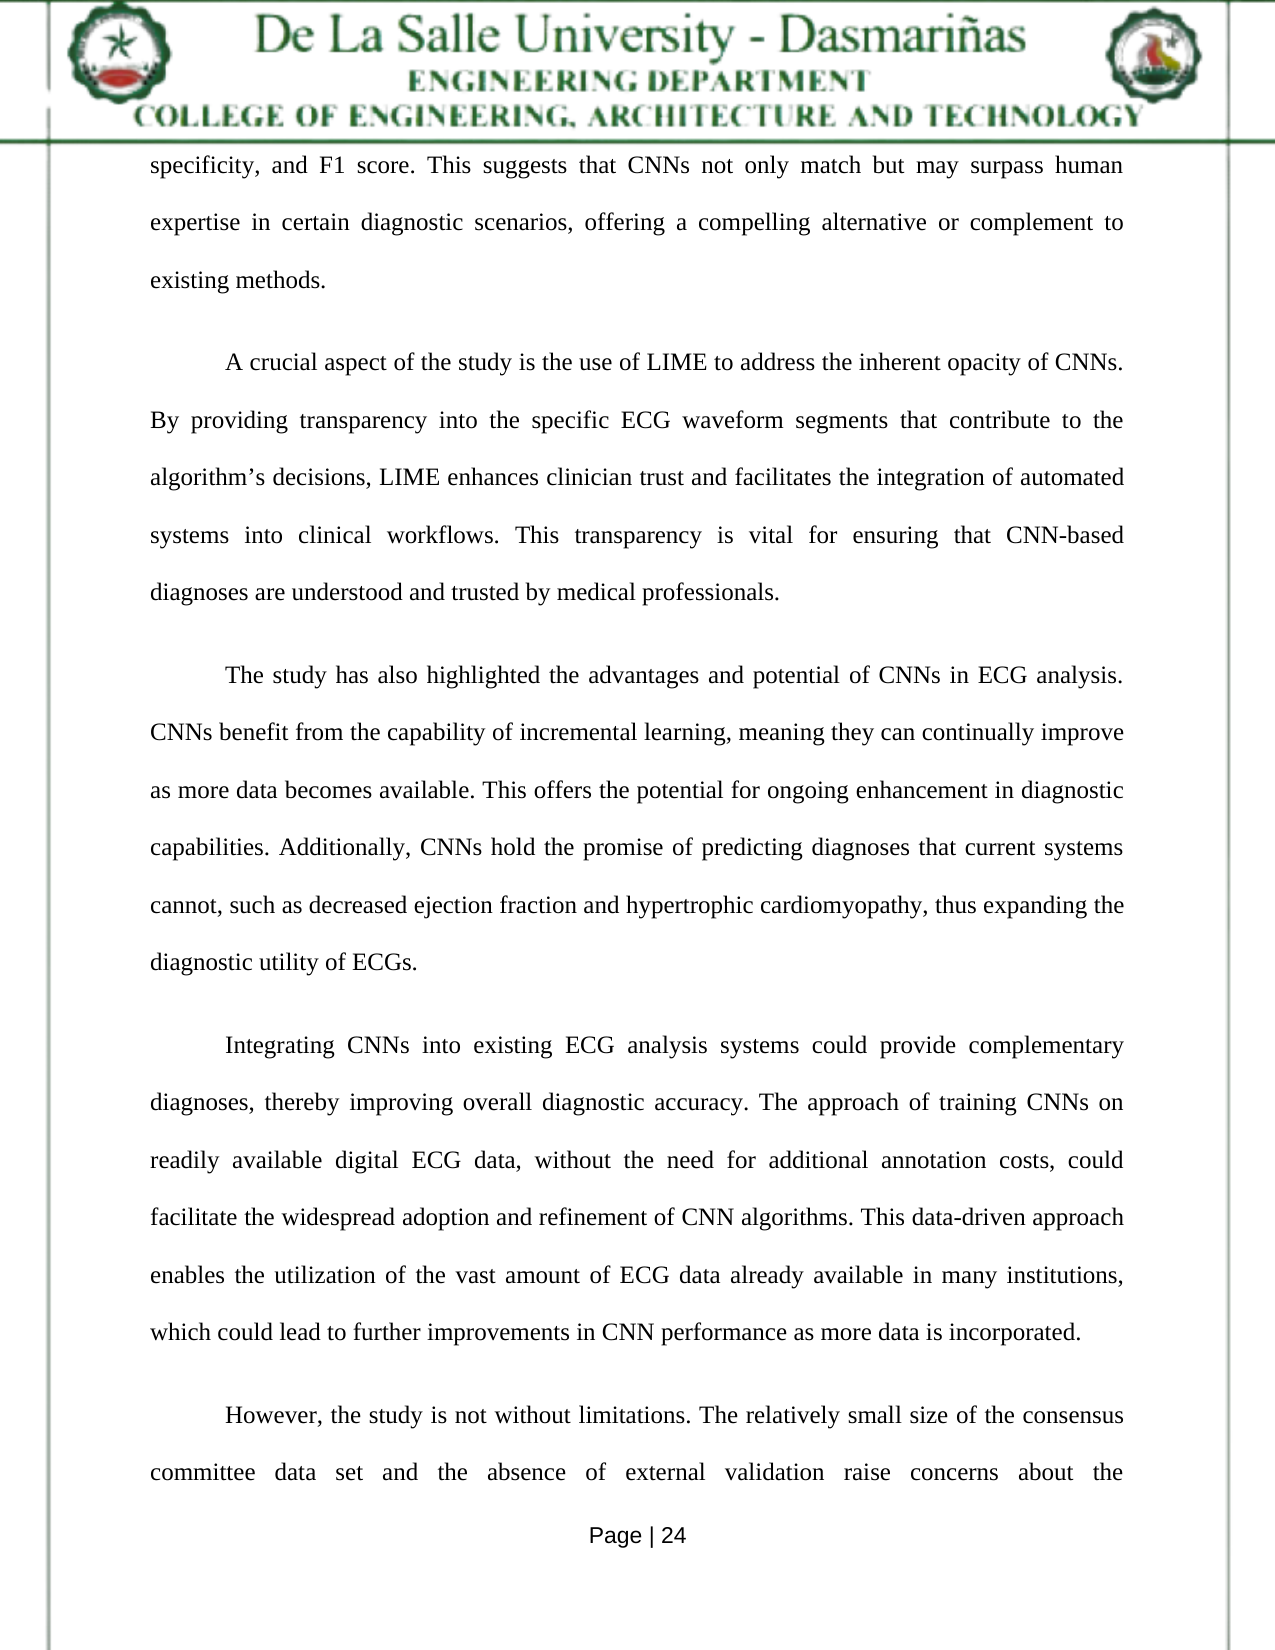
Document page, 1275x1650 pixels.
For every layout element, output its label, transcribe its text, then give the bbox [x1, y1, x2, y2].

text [150, 150, 1125, 294]
text The study has also highlighted the advantages and potential of CNNs in ECG analysis. CNNs benefit from the capability of incremental learning, meaning they can continually improve as more data becomes available. This offers the potential for ongoing enhancement in diagnostic capabilities. Additionally, CNNs hold the promise of predicting diagnoses that current systems cannot, such as decreased ejection fraction and hypertrophic cardiomyopathy, thus expanding the diagnostic utility of ECGs. [150, 660, 1125, 976]
picture [0, 0, 1275, 1650]
text A crucial aspect of the study is the use of LIME to address the inherent opacity of CNNs. By providing transparency into the specific ECG waveform segments that contribute to the algorithm’s decisions, LIME enhances clinician trust and facilitates the integration of automated systems into clinical workflows. This transparency is vital for ensuring that CNN-based diagnoses are understood and trusted by medical professionals. [150, 347, 1125, 606]
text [150, 1400, 1125, 1486]
text Integrating CNNs into existing ECG analysis systems could provide complementary diagnoses, thereby improving overall diagnostic accuracy. The approach of training CNNs on readily available digital ECG data, without the need for additional annotation costs, could facilitate the widespread adoption and refinement of CNN algorithms. This data-driven approach enables the utilization of the vast amount of ECG data already available in many institutions, which could lead to further improvements in CNN performance as more data is incorporated. [150, 1030, 1125, 1346]
